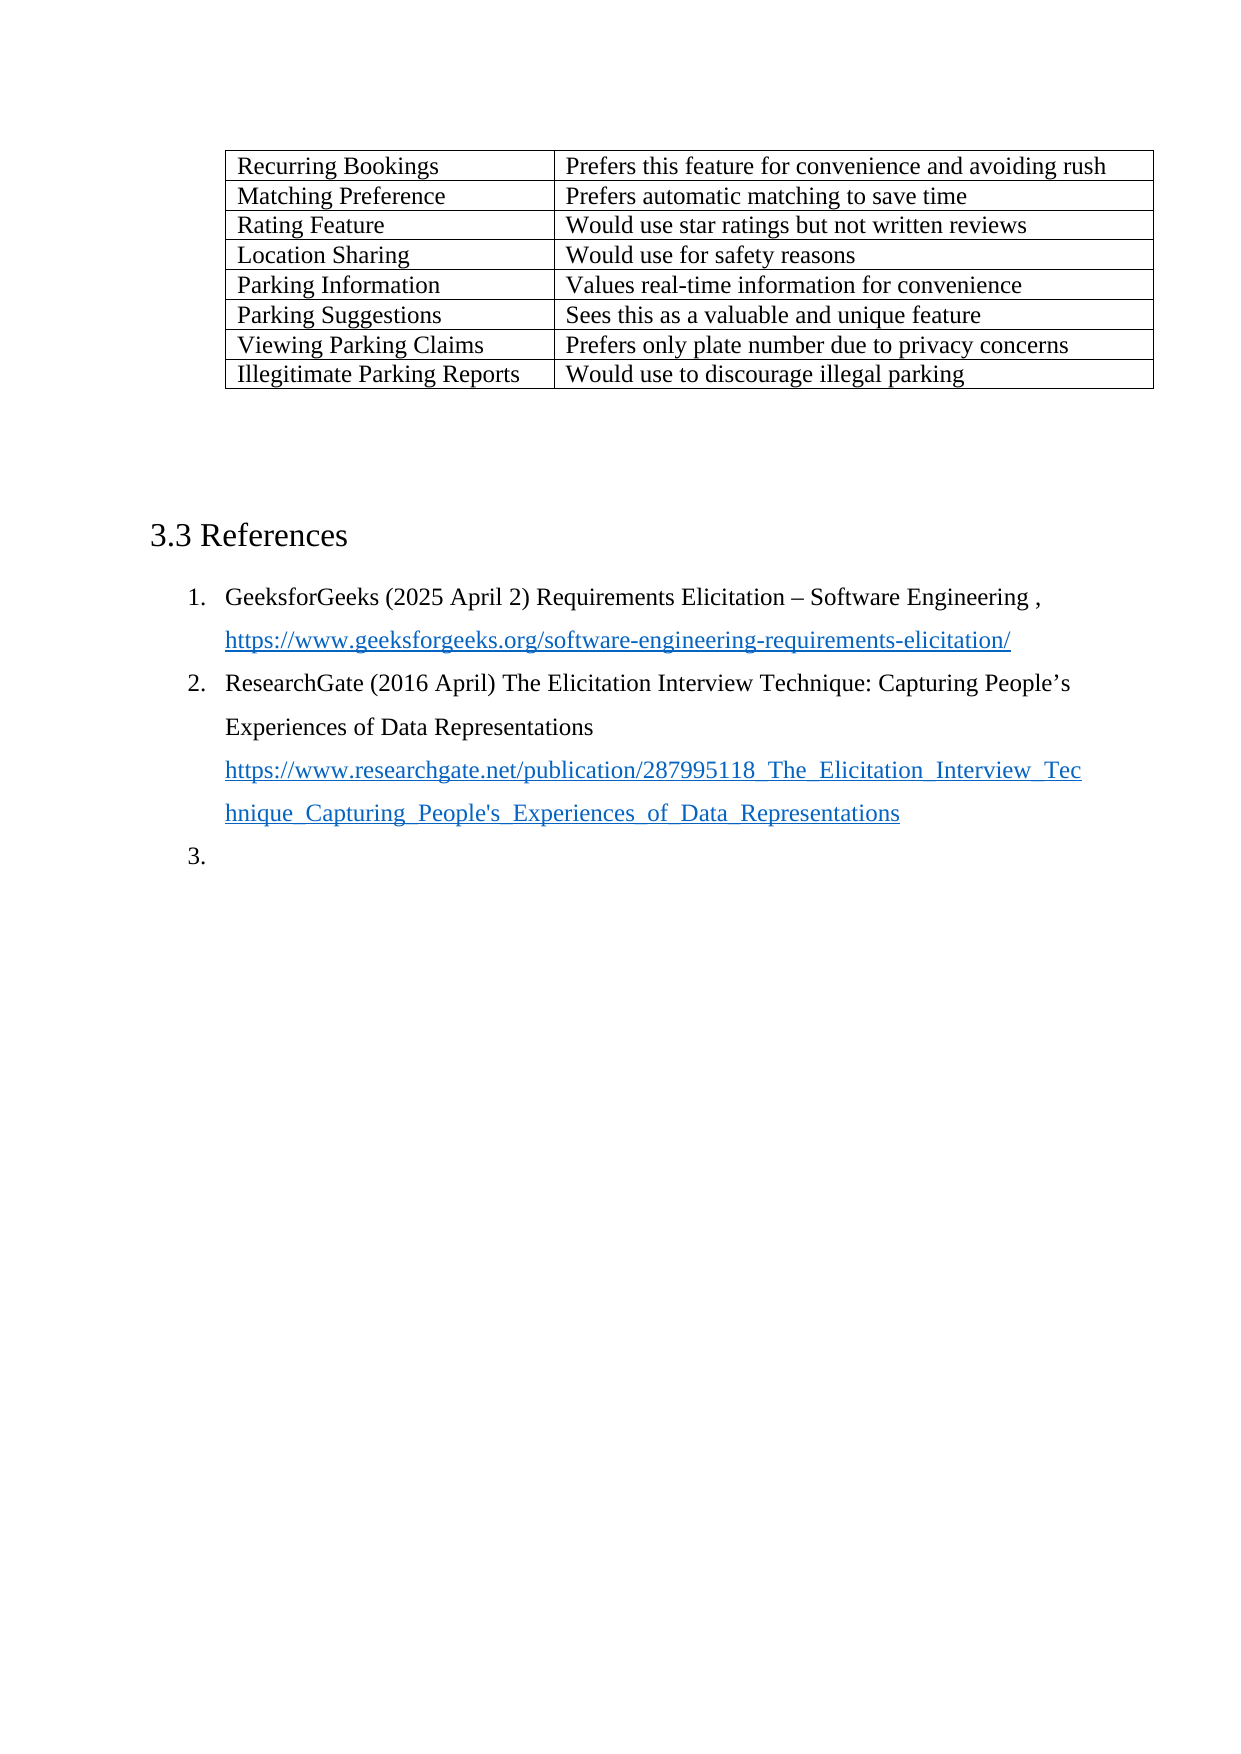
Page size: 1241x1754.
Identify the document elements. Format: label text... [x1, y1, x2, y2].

table_cell Rating Feature [226, 211, 554, 239]
table_cell Matching Preference [226, 181, 554, 209]
table_cell Values real-time information for convenience [555, 270, 1153, 299]
table_cell Recurring Bookings [226, 151, 554, 180]
table_cell Would use star ratings but not written reviews [555, 211, 1153, 239]
table_cell Would use for safety reasons [555, 240, 1153, 269]
table_cell Sees this as a valuable and unique feature [555, 300, 1153, 329]
list ResearchGate (2016 April) The Elicitation Interview Technique: Capturing People’s Experiences of Data Representations https://www.researchgate.net/publication/287995118_The_Elicitation_Interview_Technique_Capturing_People's_Experiences_of_Data_Representations [187, 668, 1090, 827]
table_cell Would use to discourage illegal parking [555, 360, 1153, 388]
table_cell Viewing Parking Claims [226, 330, 554, 358]
table_cell Location Sharing [226, 240, 554, 269]
table_cell Parking Information [226, 270, 554, 299]
table_cell Illegitimate Parking Reports [226, 360, 554, 388]
table_cell Prefers automatic matching to save time [555, 181, 1153, 209]
table_cell Parking Suggestions [226, 300, 554, 329]
table_cell Prefers only plate number due to privacy concerns [555, 330, 1153, 358]
text 3.3 References [150, 476, 1090, 553]
list GeeksforGeeks (2025 April 2) Requirements Elicitation – Software Engineering , https://www.geeksforgeeks.org/software-engineering-requirements-elicitation/ [187, 582, 1090, 654]
table_cell Prefers this feature for convenience and avoiding rush [555, 151, 1153, 180]
